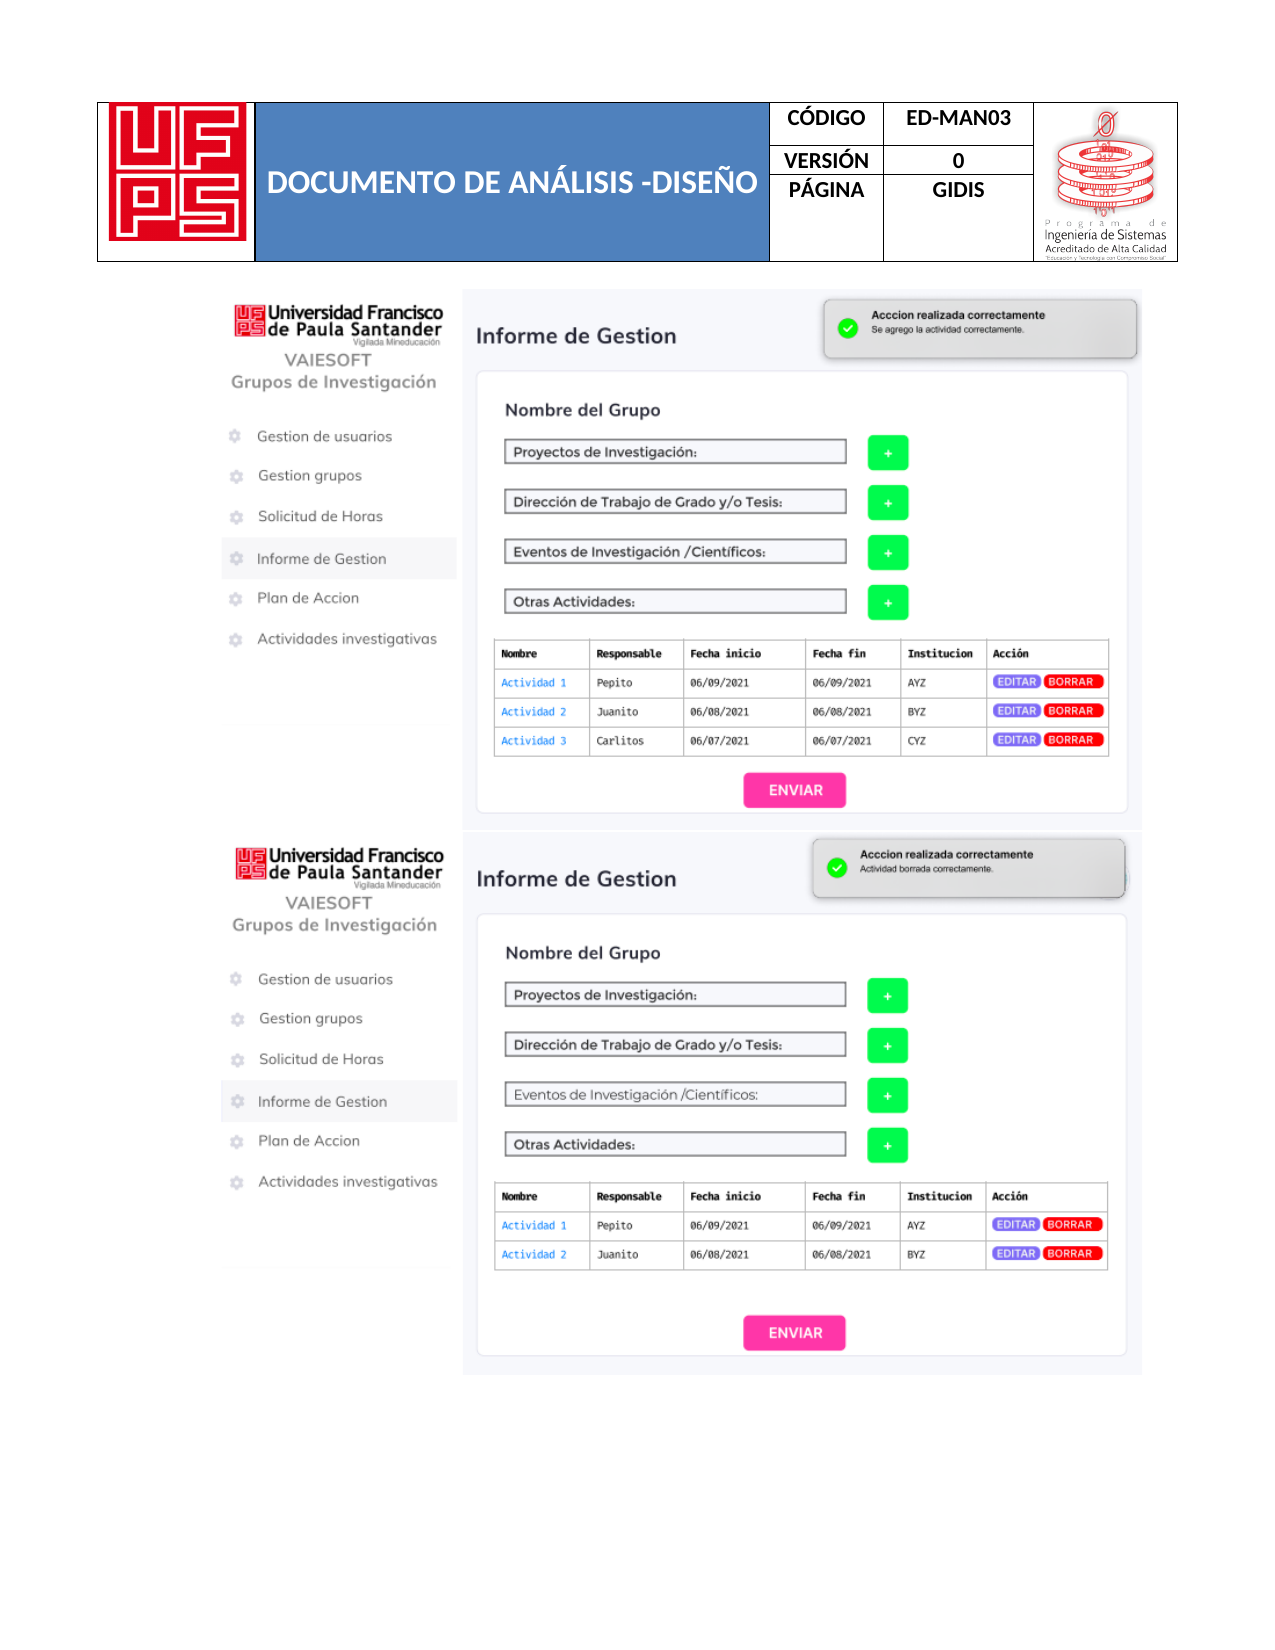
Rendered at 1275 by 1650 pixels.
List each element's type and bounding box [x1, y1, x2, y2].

picture [1045, 102, 1166, 261]
picture [108, 102, 247, 241]
picture [221, 832, 1143, 1375]
picture [221, 289, 1143, 830]
